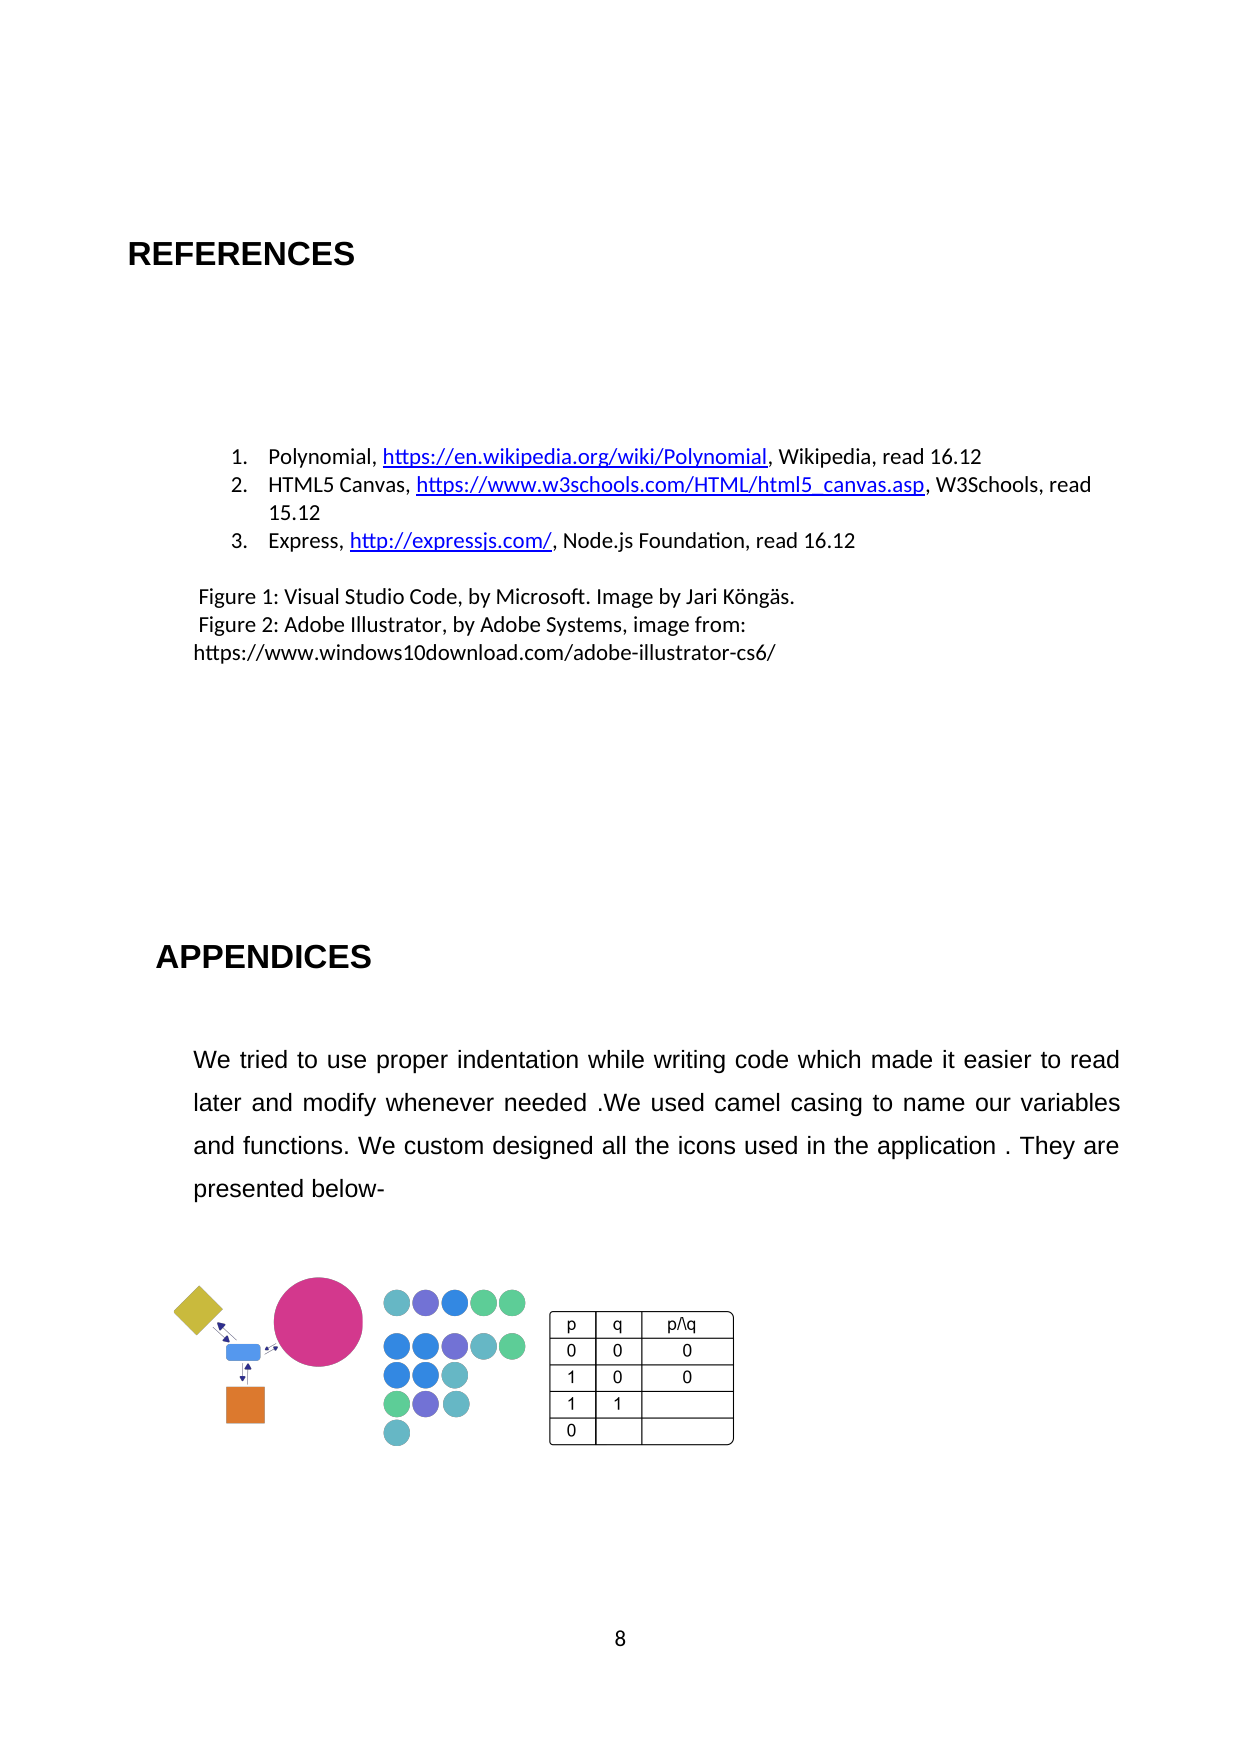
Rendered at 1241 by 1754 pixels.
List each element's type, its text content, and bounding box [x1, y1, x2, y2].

list Figure 2: Adobe Illustrator, by Adobe Systems, image from: https://www.windows10download.com/adobe-illustrator-cs6/ [193, 610, 1122, 666]
text We tried to use proper indentation while writing code which made it easier to read later and modify whenever needed .We used camel casing to name our variables and functions. We custom designed all the icons used in the application . They are presented below- [193, 1045, 1122, 1203]
list Figure 1: Visual Studio Code, by Microsoft. Image by Jari Köngäs. [193, 582, 1122, 610]
list Polynomial, https://en.wikipedia.org/wiki/Polynomial, Wikipedia, read 16.12 [231, 442, 1122, 470]
subtitle APPENDICES [118, 937, 1122, 976]
list HTML5 Canvas, https://www.w3schools.com/HTML/html5_canvas.asp, W3Schools, read 15.12 [231, 470, 1122, 526]
picture [173, 1260, 736, 1449]
list Express, http://expressjs.com/, Node.js Foundation, read 16.12 [231, 526, 1122, 554]
subtitle REFERENCES [118, 234, 1122, 272]
